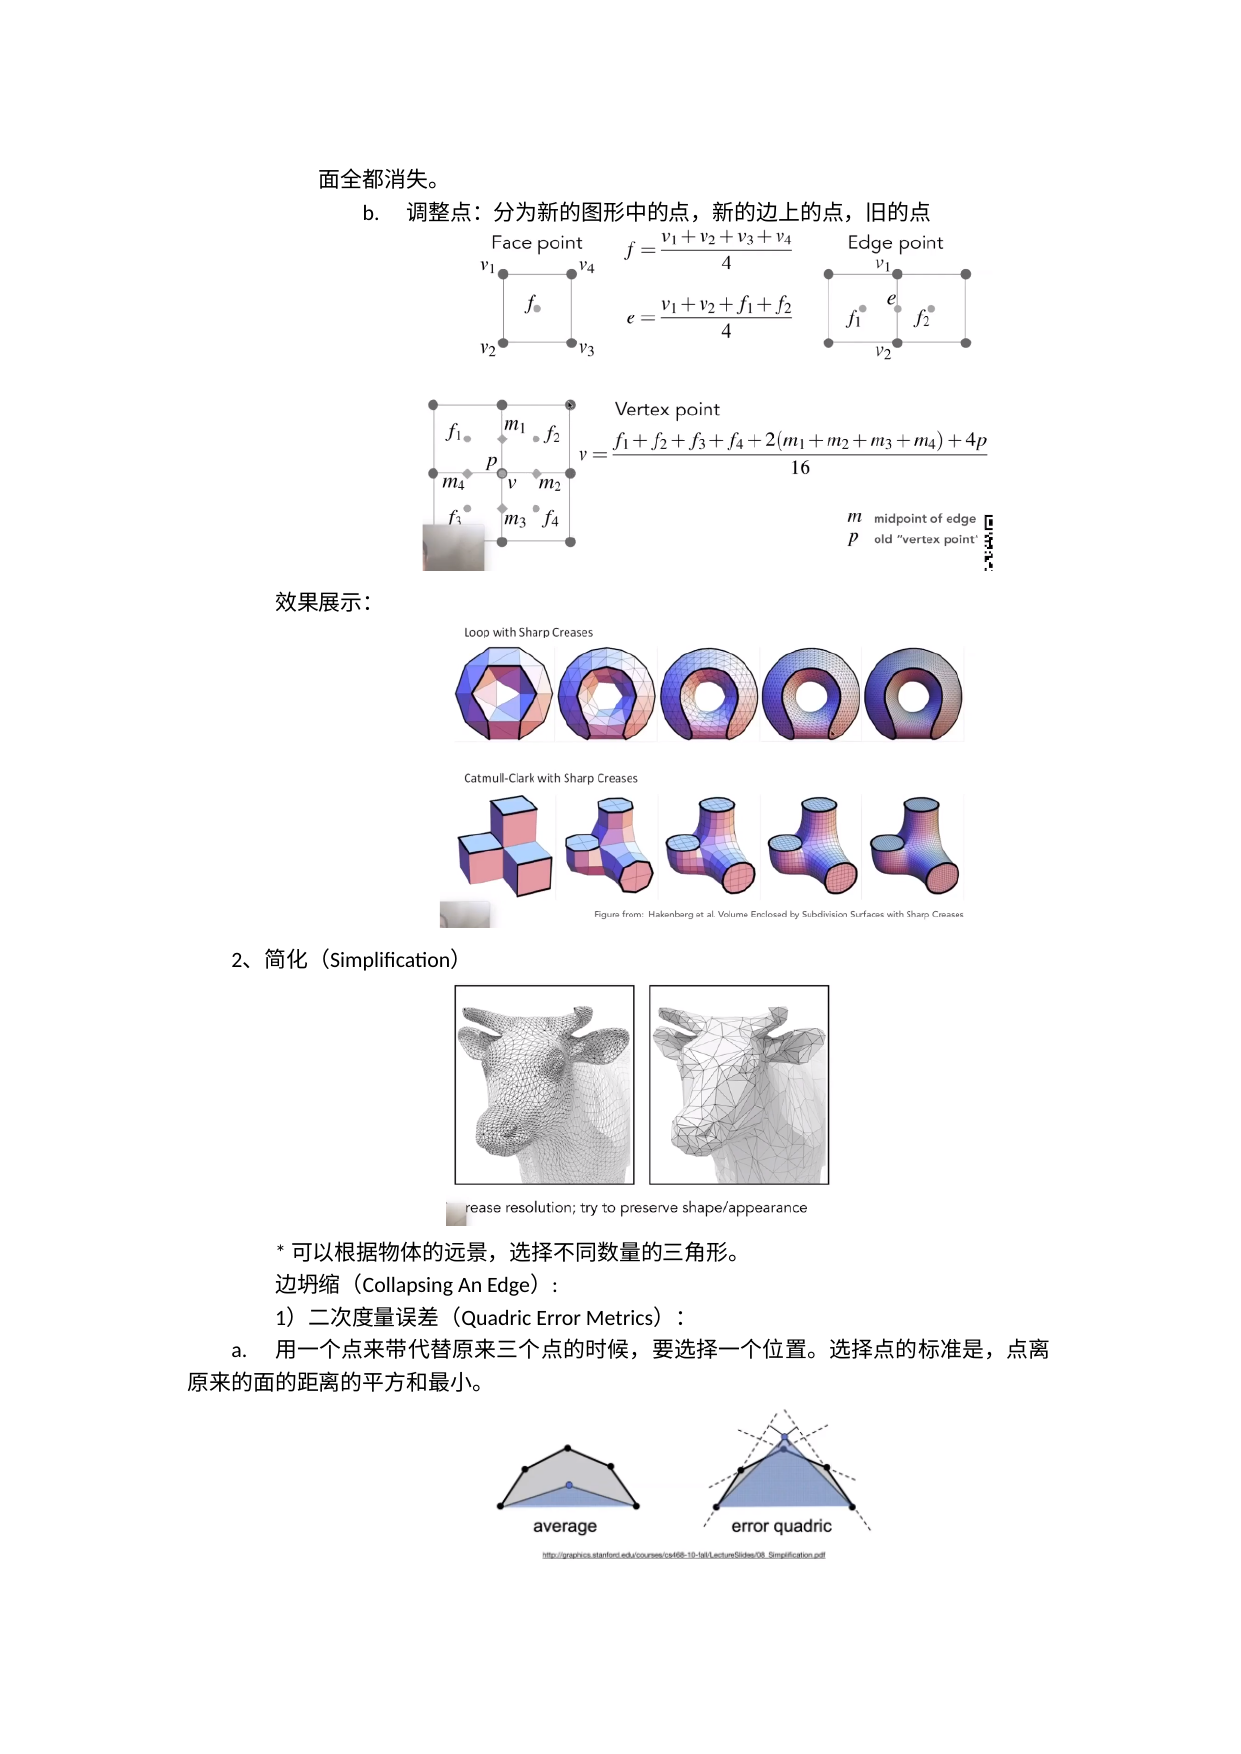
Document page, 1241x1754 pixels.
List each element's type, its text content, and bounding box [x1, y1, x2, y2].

picture [474, 1397, 897, 1569]
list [319, 162, 1053, 194]
list 二次度量误差（Quadric Error Metrics）： [231, 1299, 1053, 1332]
picture [439, 617, 976, 928]
list 效果展示： [231, 584, 1053, 617]
list 用一个点来带代替原来三个点的时候，要选择一个位置。选择点的标准是，点离原来的面的距离的平方和最小。 [187, 1332, 1053, 1397]
list 边坍缩（Collapsing An Edge）: [231, 1267, 1053, 1299]
picture [422, 227, 993, 571]
list 简化（Simplification） [187, 942, 1053, 974]
list 调整点：分为新的图形中的点，新的边上的点，旧的点 [319, 194, 1053, 227]
picture [446, 974, 838, 1226]
list * 可以根据物体的远景，选择不同数量的三角形。 [231, 1234, 1053, 1267]
